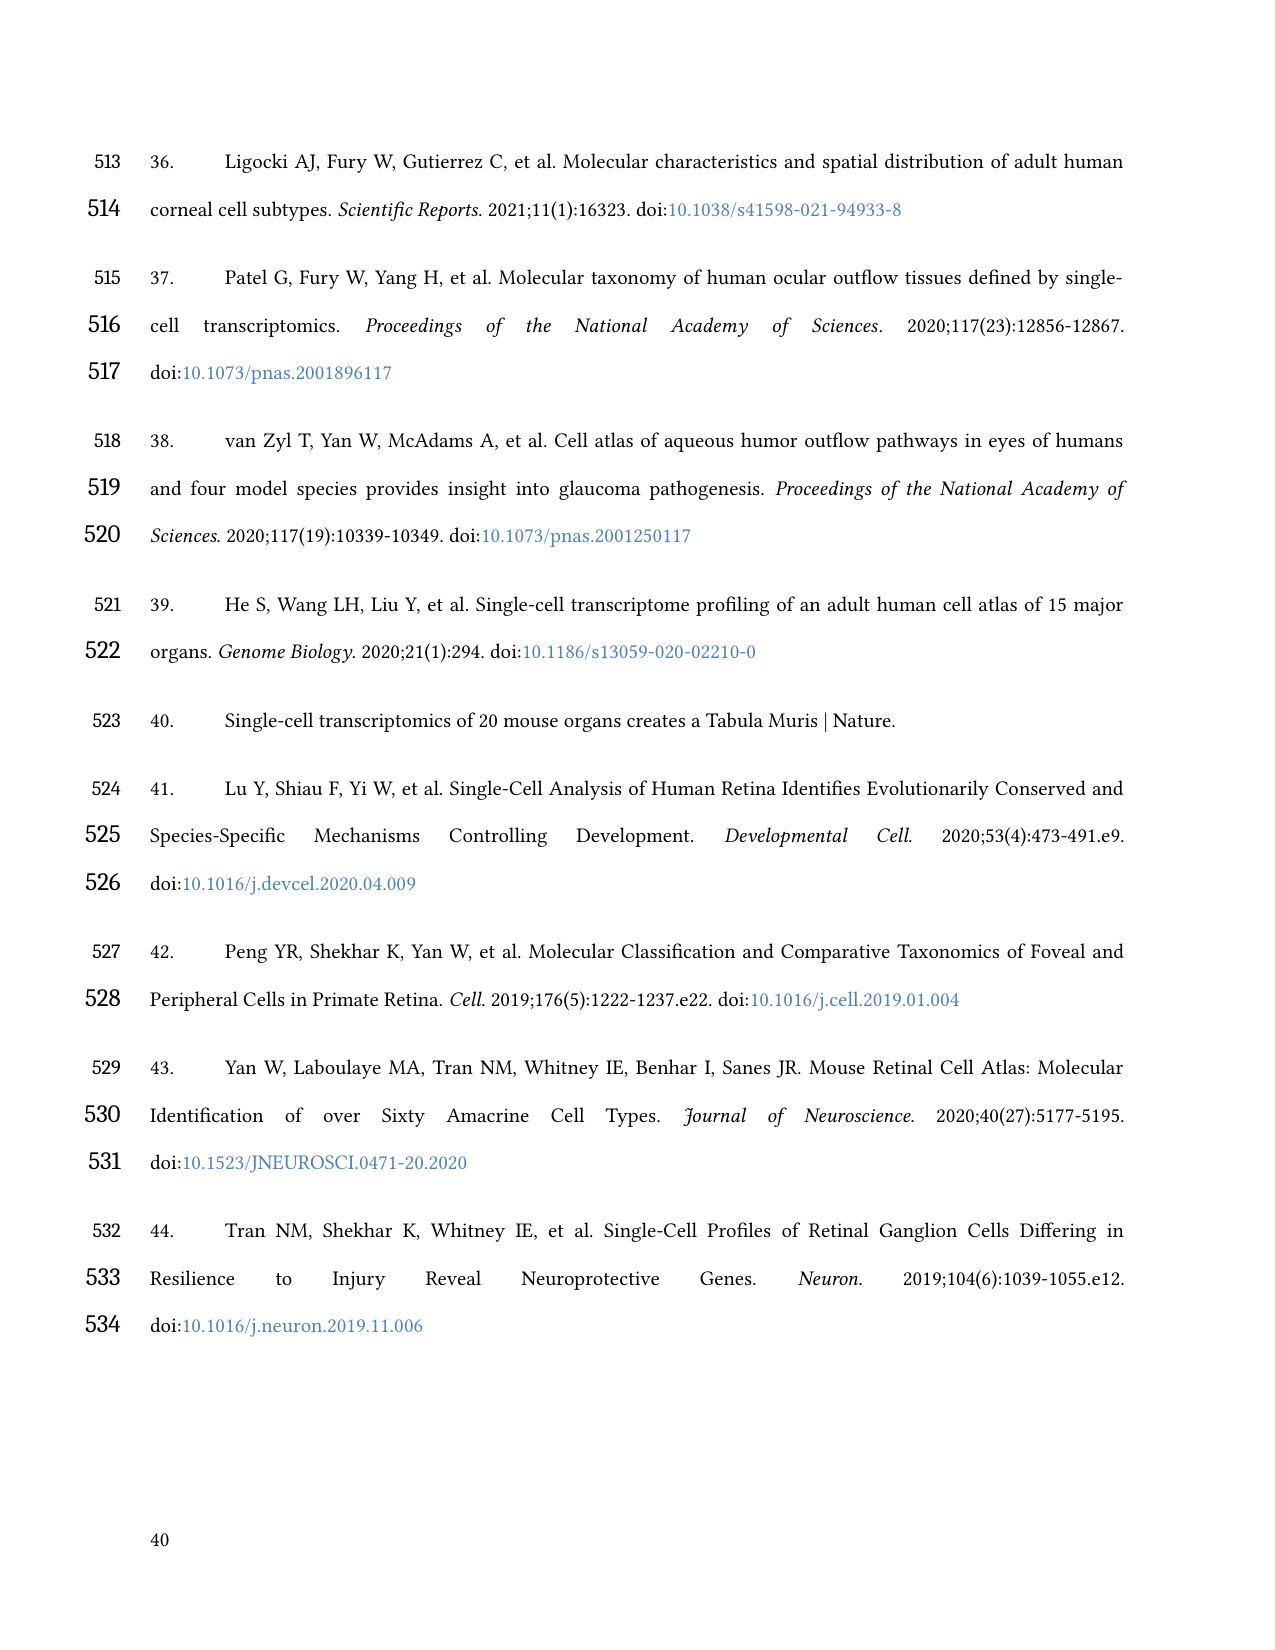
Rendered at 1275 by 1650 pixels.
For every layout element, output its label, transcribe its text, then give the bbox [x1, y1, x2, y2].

text 39. He S, Wang LH, Liu Y, et al. Single-cell transcriptome profiling of an adult human cell atlas of 15 major organs. Genome Biology. 2020;21(1):294. doi:10.1186/s13059-020-02210-0 [150, 592, 1125, 664]
text 36. Ligocki AJ, Fury W, Gutierrez C, et al. Molecular characteristics and spatial distribution of adult human corneal cell subtypes. Scientific Reports. 2021;11(1):16323. doi:10.1038/s41598-021-94933-8 [150, 150, 1125, 221]
text 44. Tran NM, Shekhar K, Whitney IE, et al. Single-Cell Profiles of Retinal Ganglion Cells Differing in Resilience to Injury Reveal Neuroprotective Genes. Neuron. 2019;104(6):1039-1055.e12. doi:10.1016/j.neuron.2019.11.006 [150, 1219, 1125, 1338]
text 43. Yan W, Laboulaye MA, Tran NM, Whitney IE, Benhar I, Sanes JR. Mouse Retinal Cell Atlas: Molecular Identification of over Sixty Amacrine Cell Types. Journal of Neuroscience. 2020;40(27):5177-5195. doi:10.1523/JNEUROSCI.0471-20.2020 [150, 1056, 1125, 1174]
text 41. Lu Y, Shiau F, Yi W, et al. Single-Cell Analysis of Human Retina Identifies Evolutionarily Conserved and Species-Specific Mechanisms Controlling Development. Developmental Cell. 2020;53(4):473-491.e9. doi:10.1016/j.devcel.2020.04.009 [150, 777, 1125, 895]
text 40. Single-cell transcriptomics of 20 mouse organs creates a Tabula Muris | Nature. [150, 708, 1125, 732]
text 38. van Zyl T, Yan W, McAdams A, et al. Cell atlas of aqueous humor outflow pathways in eyes of humans and four model species provides insight into glaucoma pathogenesis. Proceedings of the National Academy of Sciences. 2020;117(19):10339-10349. doi:10.1073/pnas.2001250117 [150, 429, 1125, 548]
text 42. Peng YR, Shekhar K, Yan W, et al. Molecular Classification and Comparative Taxonomics of Foveal and Peripheral Cells in Primate Retina. Cell. 2019;176(5):1222-1237.e22. doi:10.1016/j.cell.2019.01.004 [150, 940, 1125, 1011]
text 37. Patel G, Fury W, Yang H, et al. Molecular taxonomy of human ocular outflow tissues defined by single-cell transcriptomics. Proceedings of the National Academy of Sciences. 2020;117(23):12856-12867. doi:10.1073/pnas.2001896117 [150, 266, 1125, 384]
